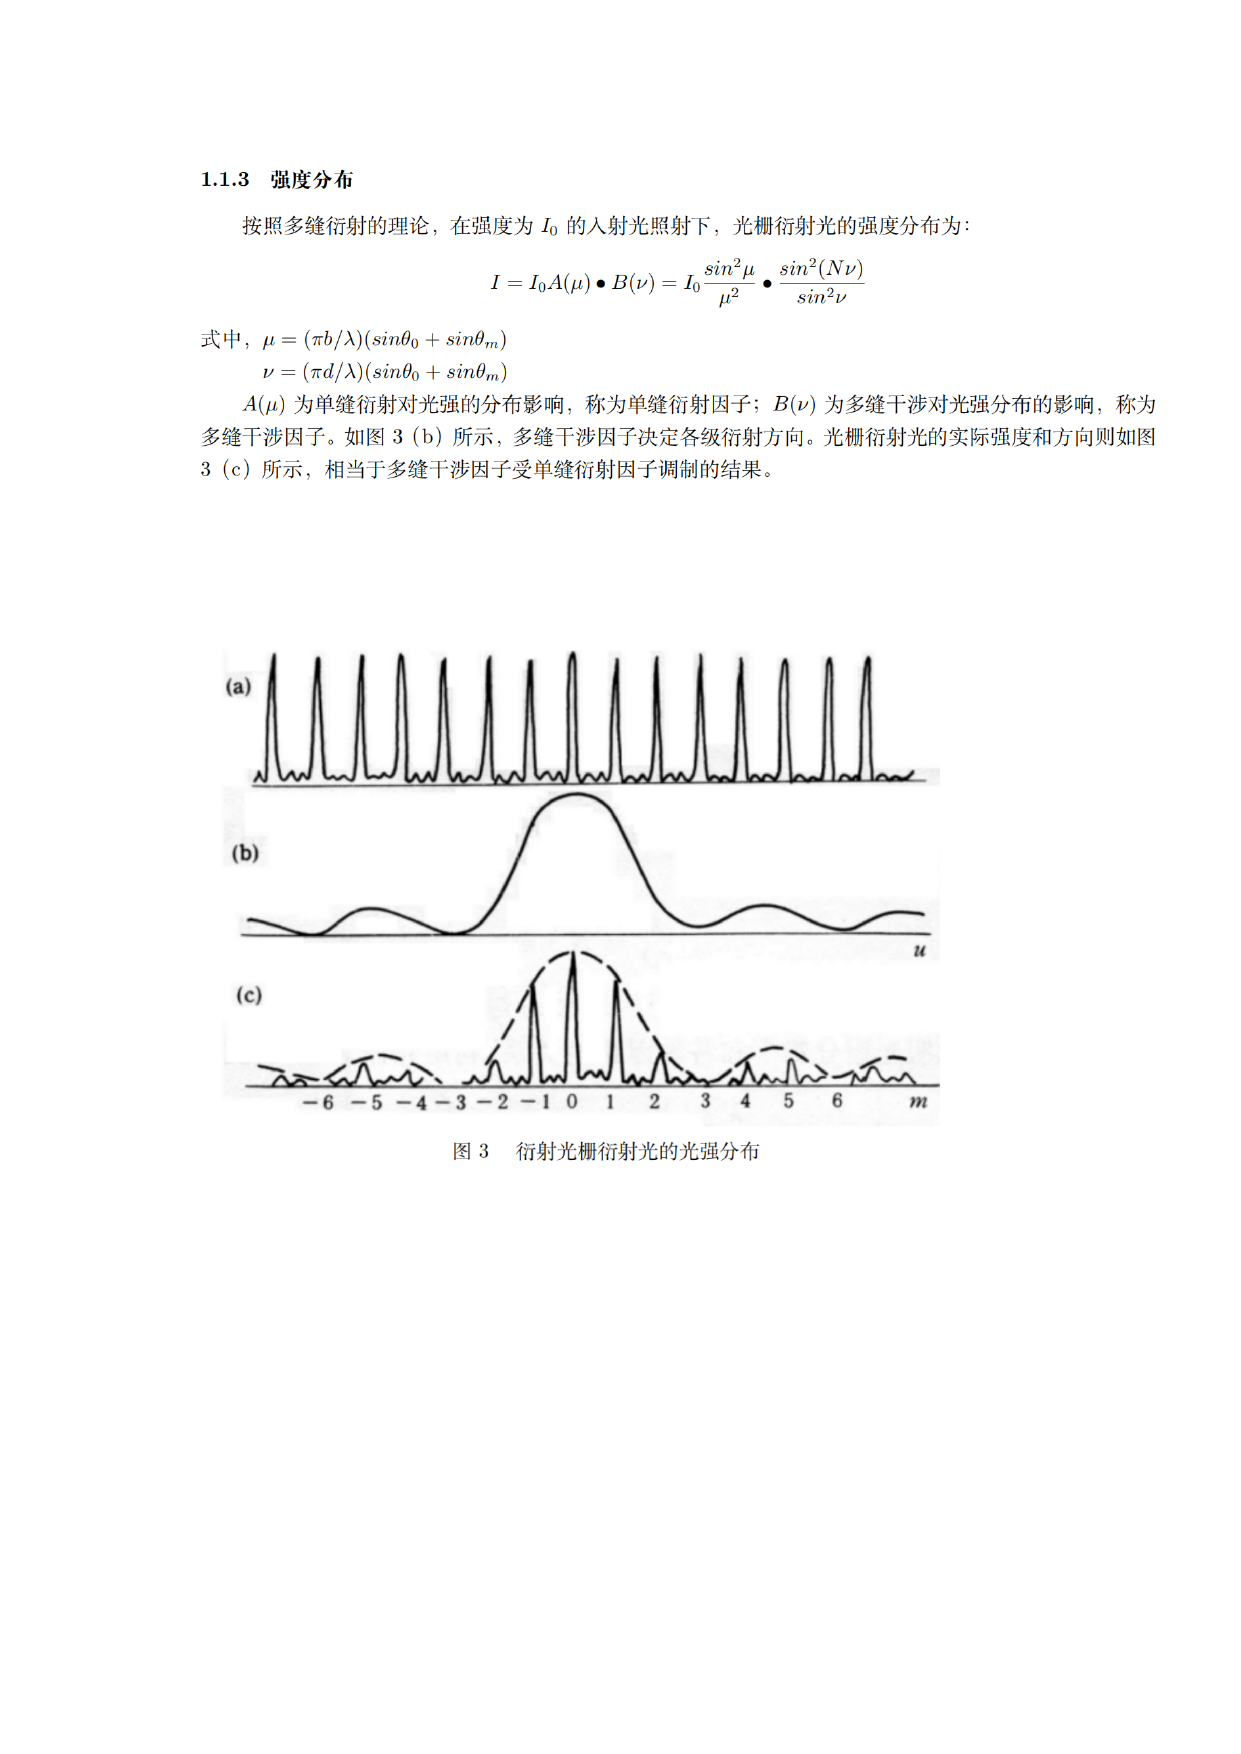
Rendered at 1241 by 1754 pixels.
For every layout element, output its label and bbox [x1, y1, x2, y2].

picture [187, 162, 1157, 497]
picture [213, 649, 940, 1165]
